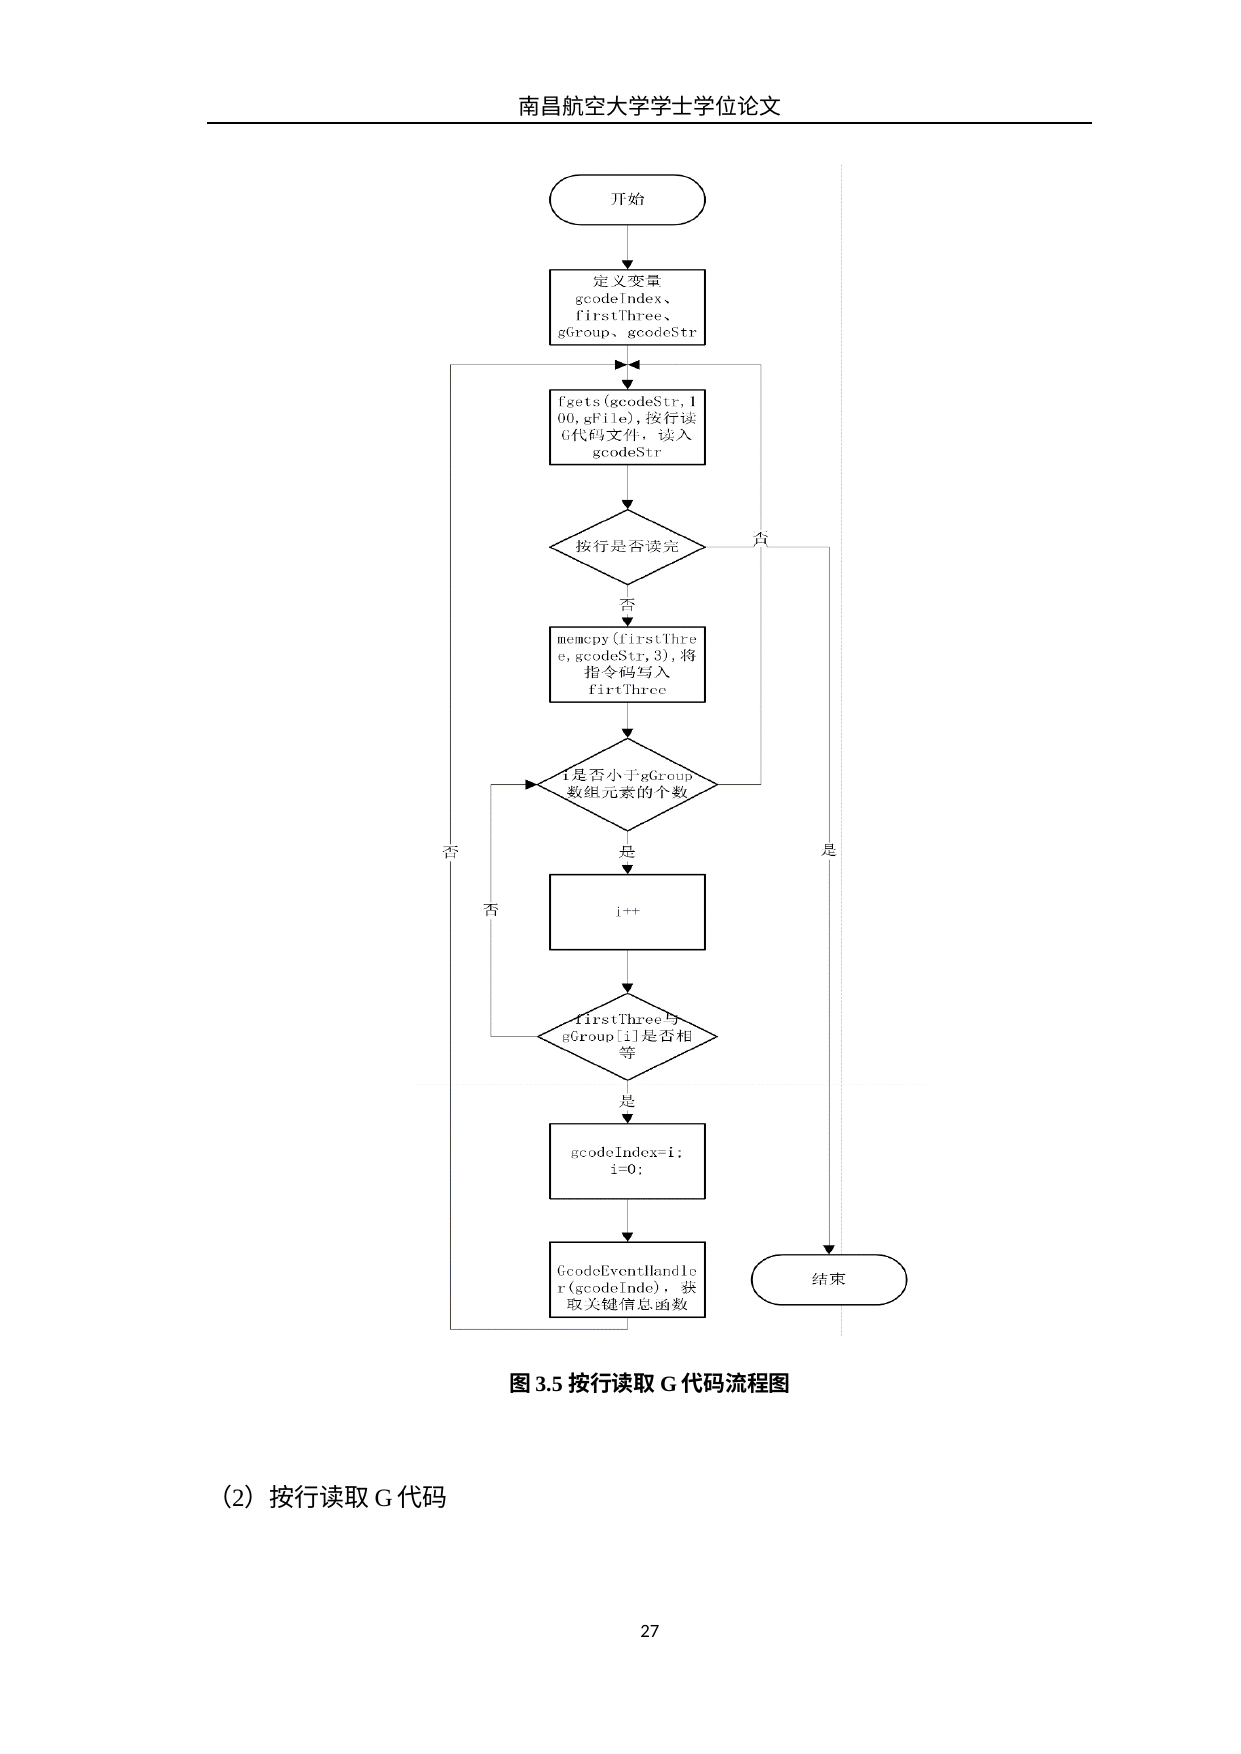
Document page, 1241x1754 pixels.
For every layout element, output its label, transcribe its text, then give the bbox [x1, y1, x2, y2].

text （2）按行读取G代码 [207, 1463, 1092, 1528]
picture [412, 163, 930, 1337]
text 图3.5 按行读取G代码流程图 [207, 1366, 1092, 1398]
